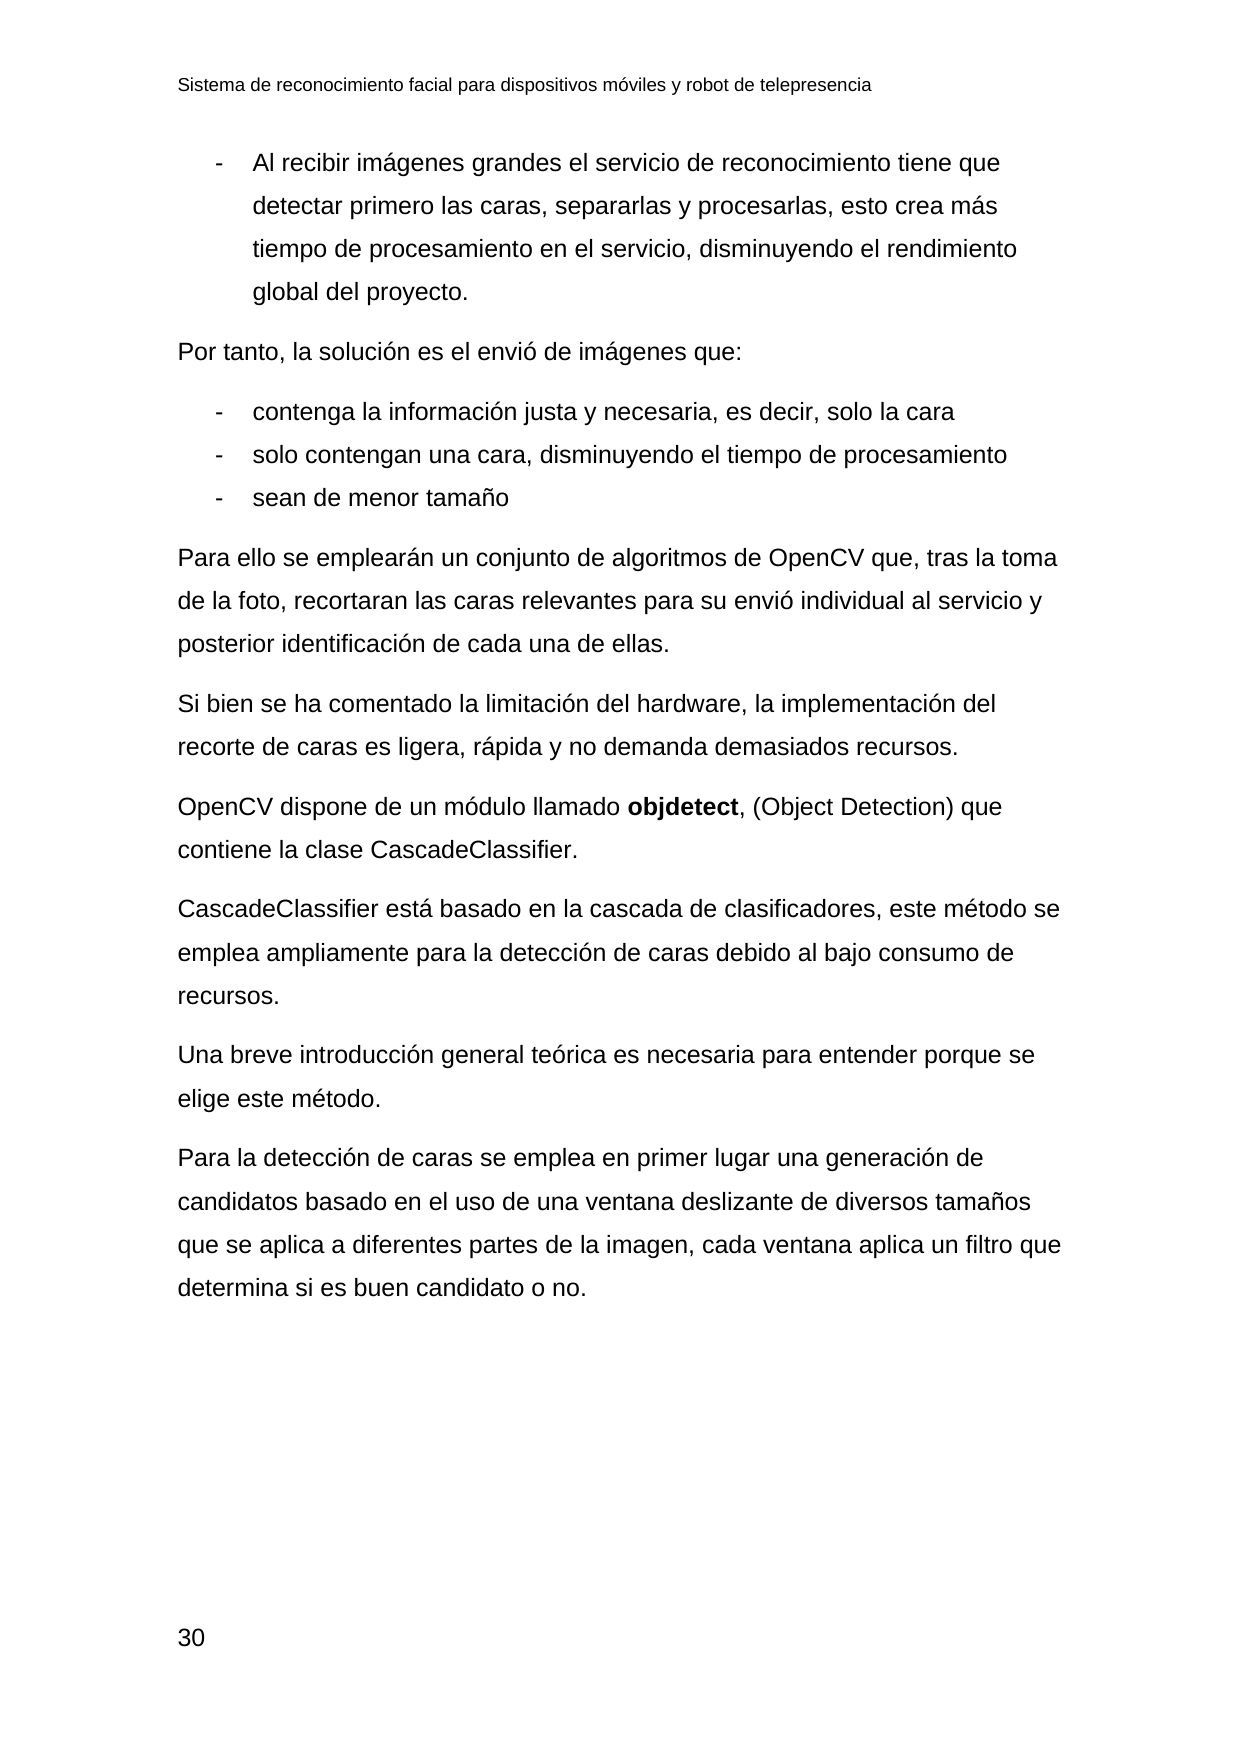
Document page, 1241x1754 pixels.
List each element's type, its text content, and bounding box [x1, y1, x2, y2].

text OpenCV dispone de un módulo llamado objdetect, (Object Detection) que contiene la clase CascadeClassifier. [177, 792, 1063, 863]
text Una breve introducción general teórica es necesaria para entender porque se elige este método. [177, 1041, 1063, 1112]
text Si bien se ha comentado la limitación del hardware, la implementación del recorte de caras es ligera, rápida y no demanda demasiados recursos. [177, 689, 1063, 761]
list solo contengan una cara, disminuyendo el tiempo de procesamiento [215, 440, 1063, 468]
text Por tanto, la solución es el envió de imágenes que: [177, 337, 1063, 366]
text Para ello se emplearán un conjunto de algoritmos de OpenCV que, tras la toma de la foto, recortaran las caras relevantes para su envió individual al servicio y posterior identificación de cada una de ellas. [177, 543, 1063, 658]
text Para la detección de caras se emplea en primer lugar una generación de candidatos basado en el uso de una ventana deslizante de diversos tamaños que se aplica a diferentes partes de la imagen, cada ventana aplica un filtro que determina si es buen candidato o no. [177, 1143, 1063, 1302]
list contenga la información justa y necesaria, es decir, solo la cara [215, 397, 1063, 425]
list Al recibir imágenes grandes el servicio de reconocimiento tiene que detectar primero las caras, separarlas y procesarlas, esto crea más tiempo de procesamiento en el servicio, disminuyendo el rendimiento global del proyecto. [215, 148, 1063, 306]
list sean de menor tamaño [215, 483, 1063, 512]
text CascadeClassifier está basado en la cascada de clasificadores, este método se emplea ampliamente para la detección de caras debido al bajo consumo de recursos. [177, 894, 1063, 1009]
